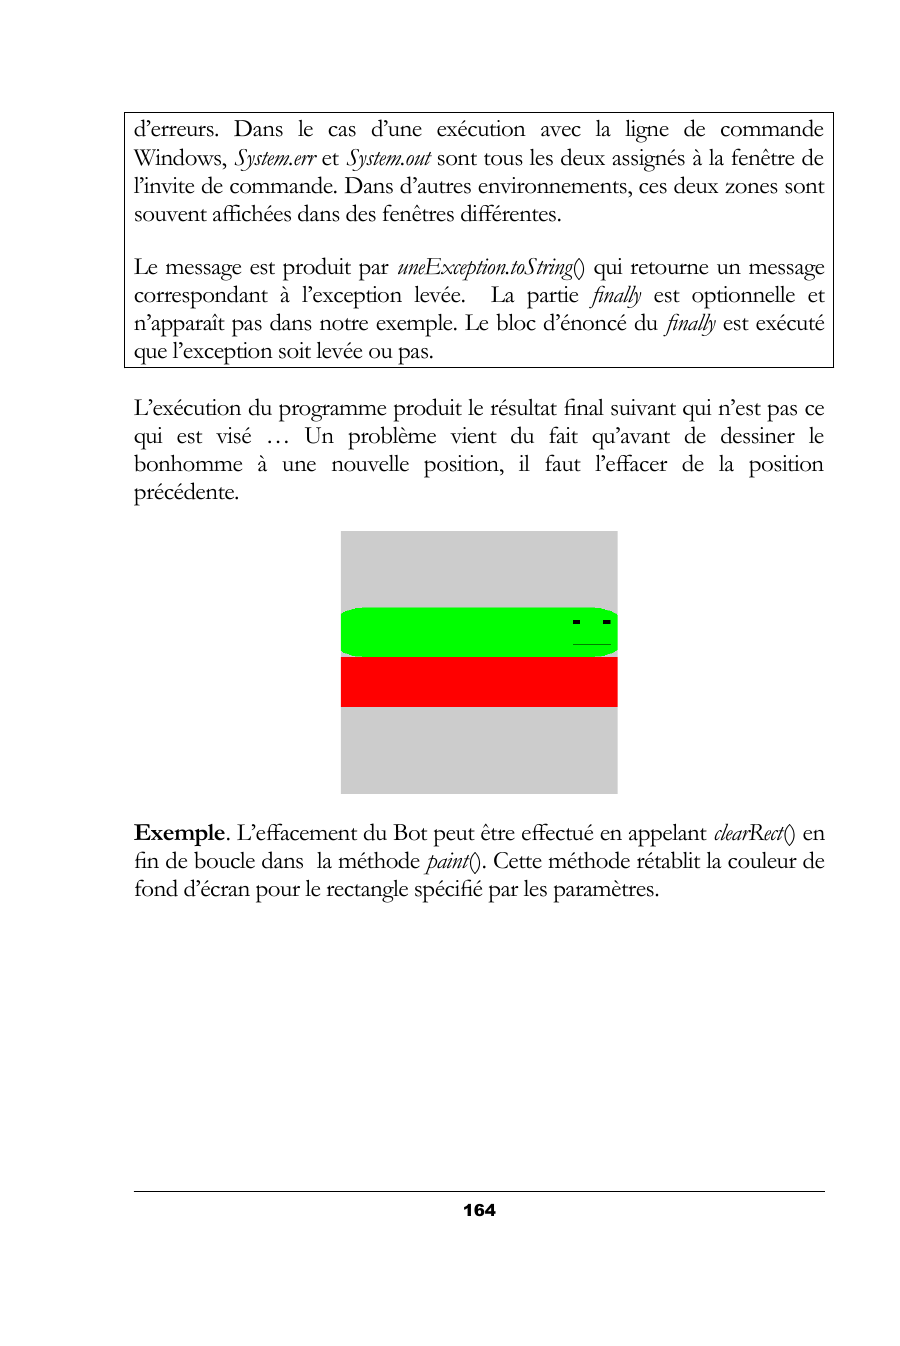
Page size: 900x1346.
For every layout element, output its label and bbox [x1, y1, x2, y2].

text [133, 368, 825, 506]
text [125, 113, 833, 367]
picture [340, 531, 618, 794]
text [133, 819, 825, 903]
